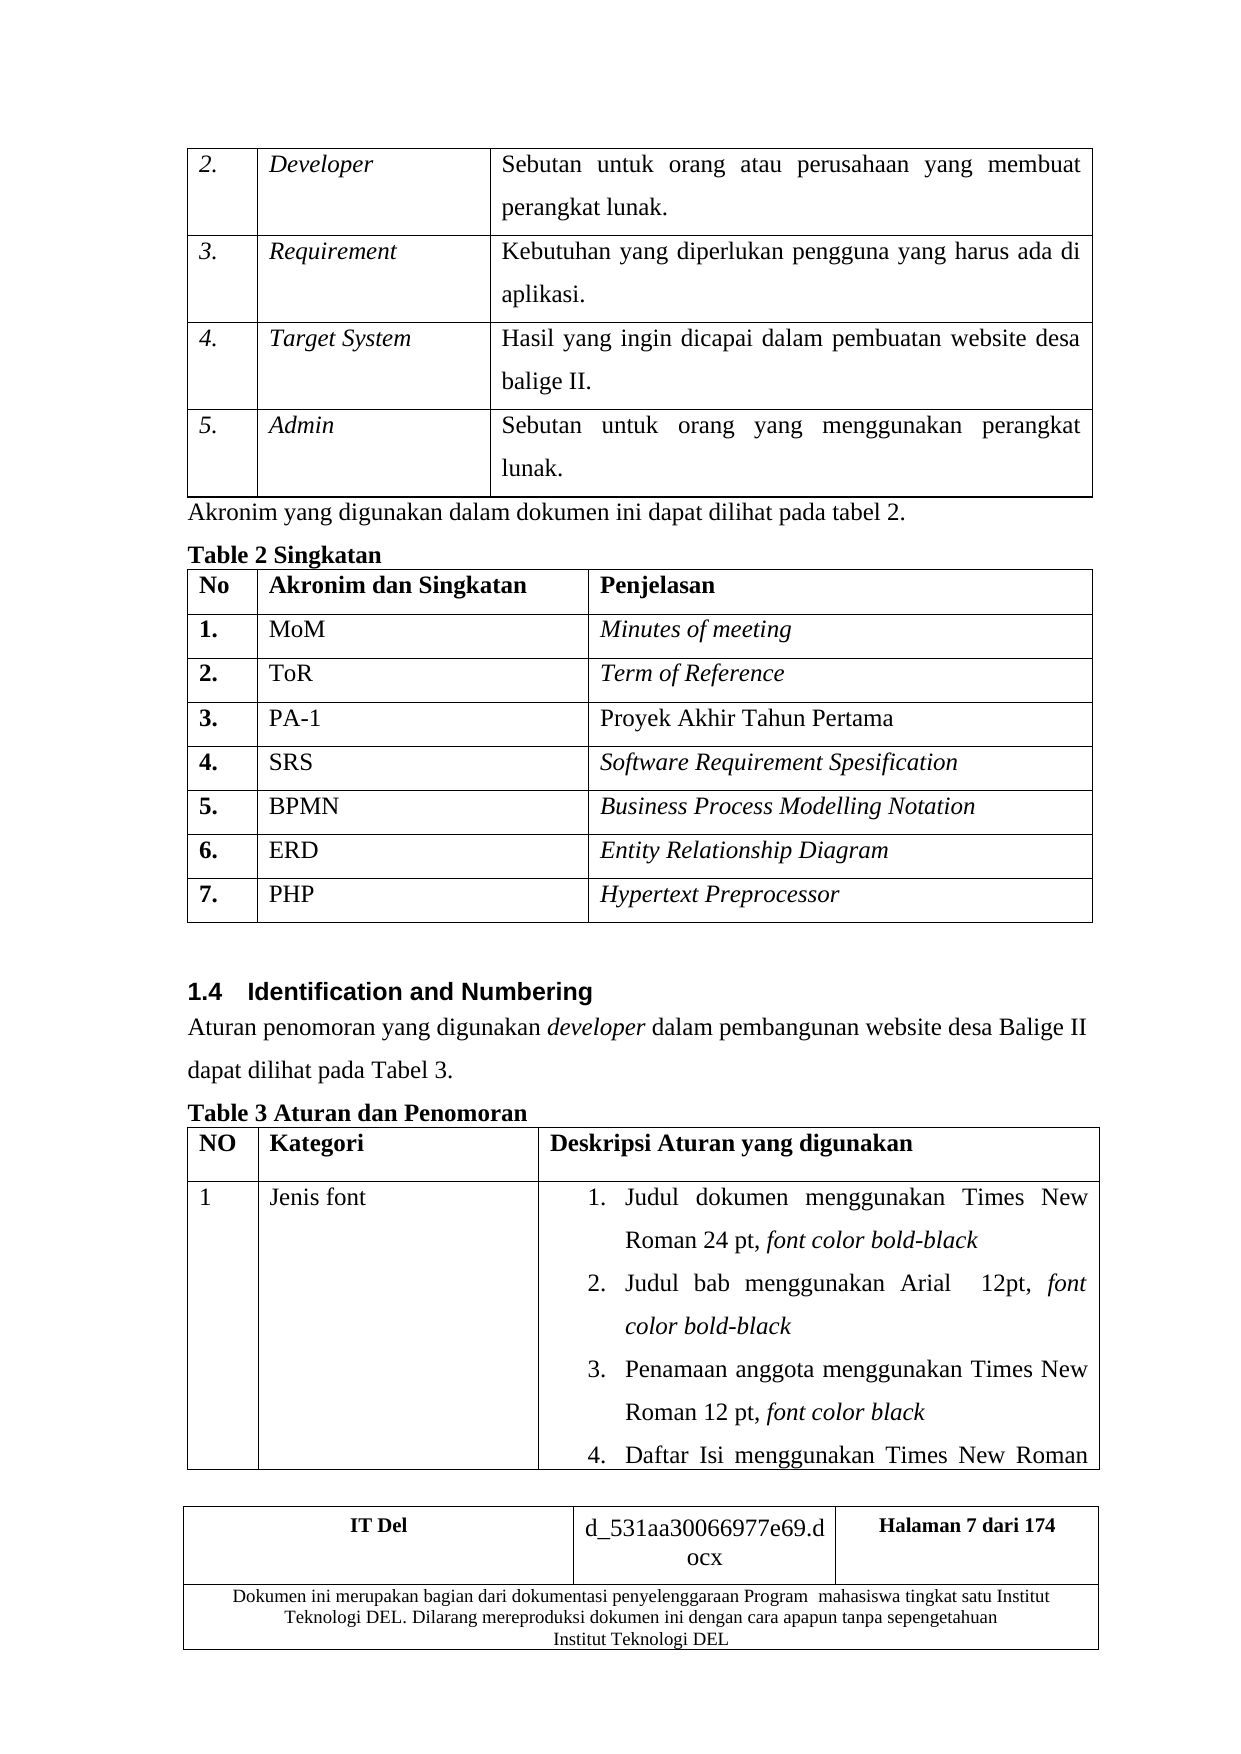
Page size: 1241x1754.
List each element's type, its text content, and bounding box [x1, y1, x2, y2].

table_cell 4. [188, 323, 257, 409]
table_cell Hypertext Preprocessor [589, 879, 1092, 922]
table_cell Term of Reference [589, 659, 1092, 702]
table_cell BPMN [258, 791, 588, 834]
table_cell Minutes of meeting [589, 615, 1092, 657]
table_cell PHP [258, 879, 588, 922]
table_cell ToR [258, 659, 588, 702]
subtitle Identification and Numbering [187, 977, 1092, 1005]
text Akronim yang digunakan dalam dokumen ini dapat dilihat pada tabel 2. [187, 498, 1092, 526]
table_cell Target System [258, 323, 490, 409]
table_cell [539, 1182, 1099, 1469]
table_cell MoM [258, 615, 588, 657]
table_header Deskripsi Aturan yang digunakan [539, 1128, 1099, 1181]
table_header No [188, 570, 257, 613]
table_cell Developer [258, 149, 490, 235]
table_cell Kebutuhan yang diperlukan pengguna yang harus ada di aplikasi. [491, 236, 1092, 322]
table_cell Hasil yang ingin dicapai dalam pembuatan website desa balige II. [491, 323, 1092, 409]
table_cell 7. [188, 879, 257, 922]
table_cell 2. [188, 659, 257, 702]
table_cell 1. [188, 615, 257, 657]
table_cell 4. [188, 747, 257, 790]
table_cell Jenis font [259, 1182, 538, 1469]
table_header NO [188, 1128, 258, 1181]
table_header Penjelasan [589, 570, 1092, 613]
table_cell Entity Relationship Diagram [589, 835, 1092, 878]
text Table 2 Singkatan [187, 541, 1092, 569]
text Table 3 Aturan dan Penomoran [187, 1098, 1092, 1127]
table_cell Software Requirement Spesification [589, 747, 1092, 790]
table_header Kategori [259, 1128, 538, 1181]
table_cell PA-1 [258, 703, 588, 746]
table_cell 3. [188, 236, 257, 322]
table_cell Business Process Modelling Notation [589, 791, 1092, 834]
table_cell Sebutan untuk orang atau perusahaan yang membuat perangkat lunak. [491, 149, 1092, 235]
table_cell ERD [258, 835, 588, 878]
table_cell SRS [258, 747, 588, 790]
table_cell Sebutan untuk orang yang menggunakan perangkat lunak. [491, 410, 1092, 496]
table_cell Admin [258, 410, 490, 496]
table_cell 1 [188, 1182, 258, 1469]
table_cell 5. [188, 791, 257, 834]
table_cell 2. [188, 149, 257, 235]
text Aturan penomoran yang digunakan developer dalam pembangunan website desa Balige II dapat dilihat pada Tabel 3. [187, 1012, 1092, 1083]
table_cell 3. [188, 703, 257, 746]
table_cell Requirement [258, 236, 490, 322]
table_cell Proyek Akhir Tahun Pertama [589, 703, 1092, 746]
table_cell 5. [188, 410, 257, 496]
table_cell 6. [188, 835, 257, 878]
table_header Akronim dan Singkatan [258, 570, 588, 613]
